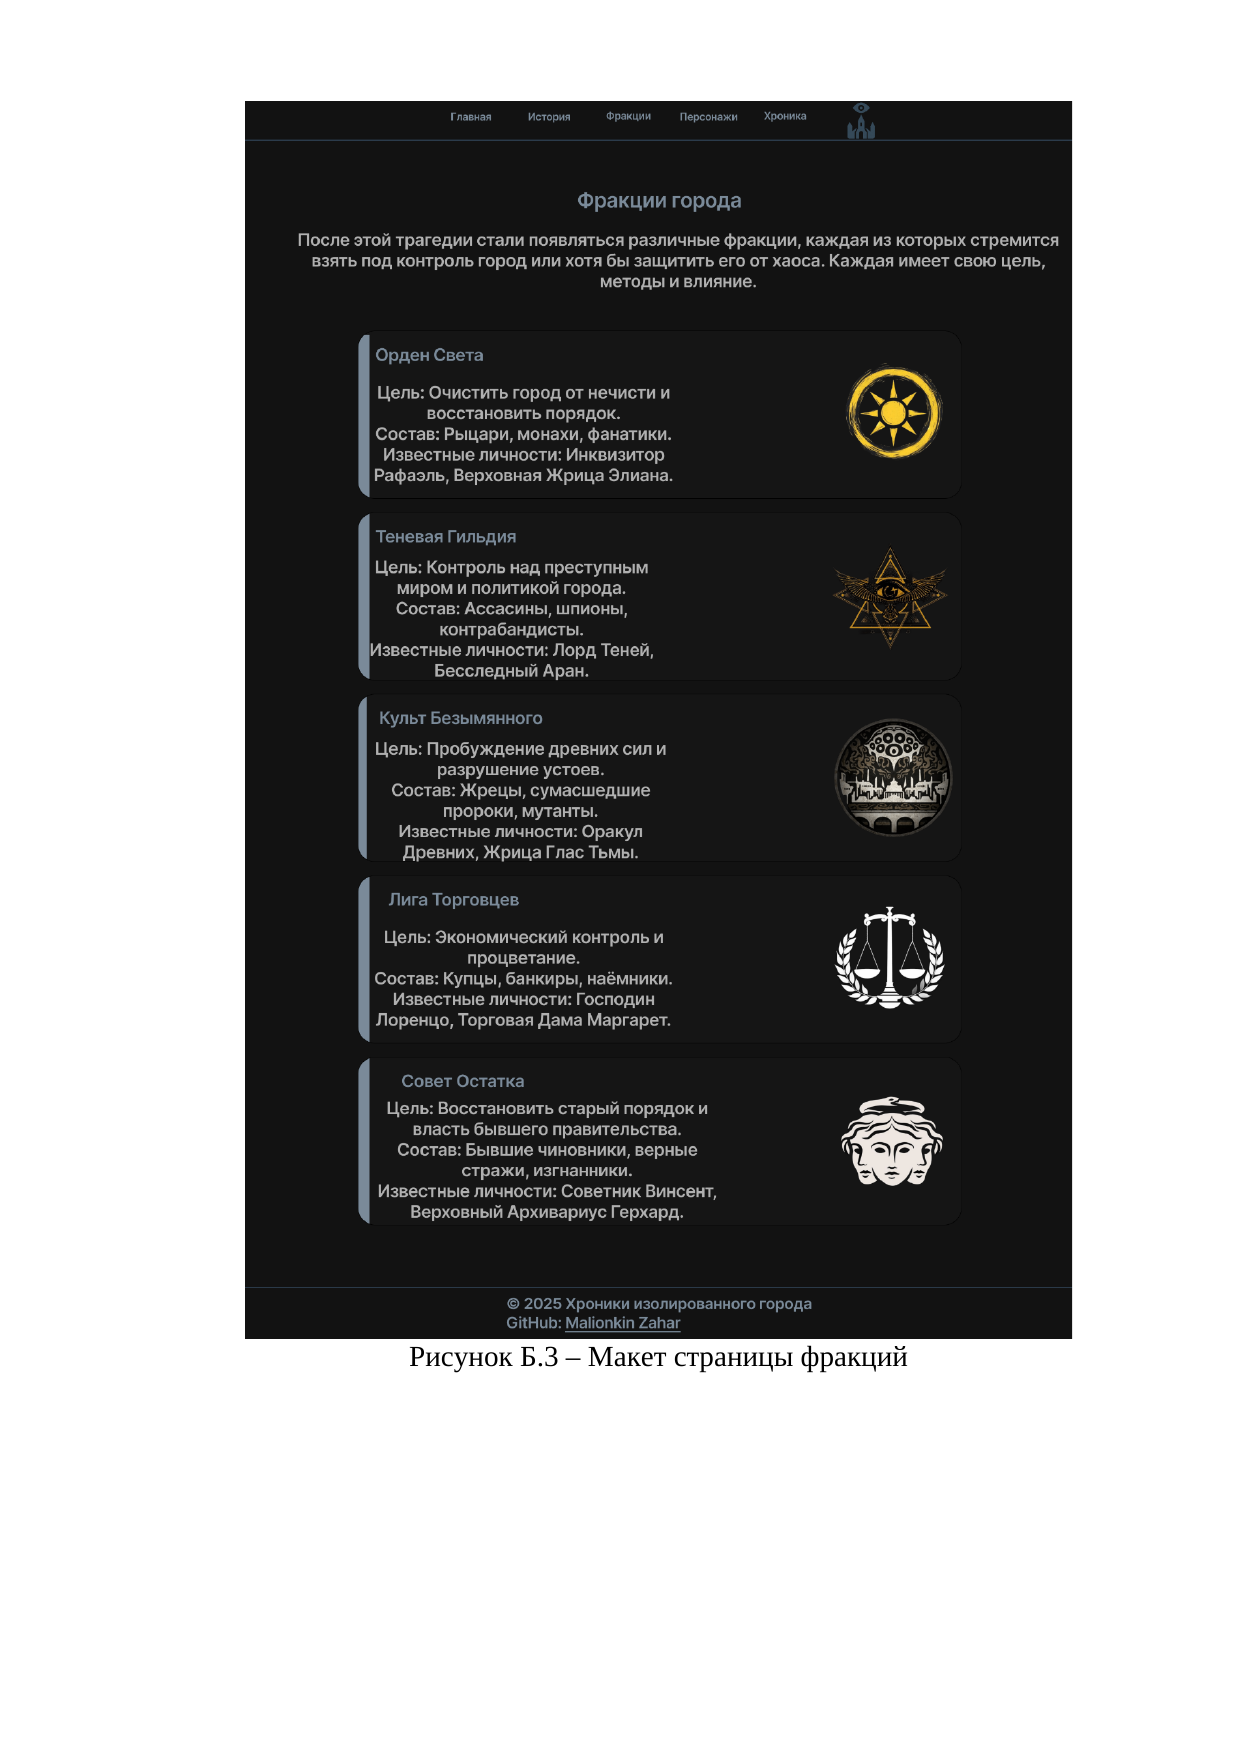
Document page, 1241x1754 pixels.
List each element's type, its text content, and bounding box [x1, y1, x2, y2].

text Рисунок Б.3 – Макет страницы фракций [136, 1339, 1181, 1372]
picture [245, 101, 1073, 1339]
